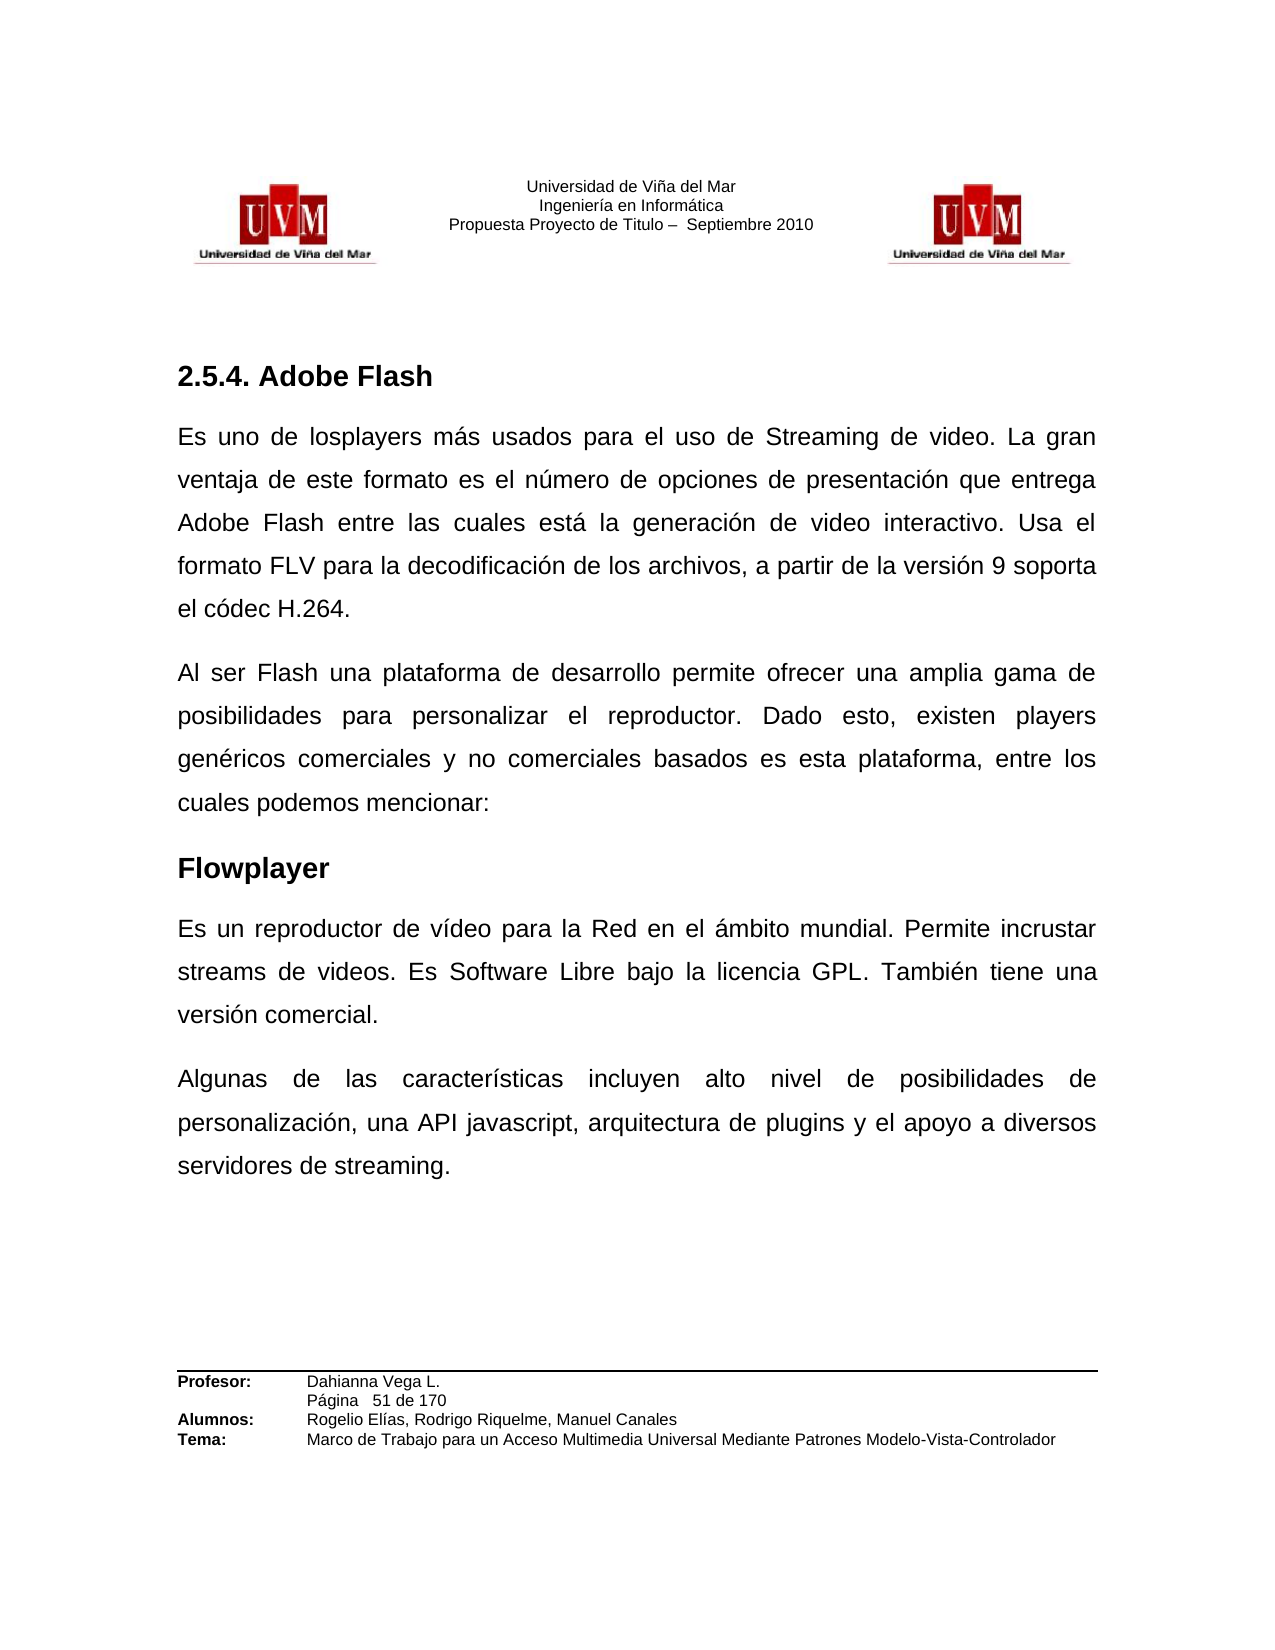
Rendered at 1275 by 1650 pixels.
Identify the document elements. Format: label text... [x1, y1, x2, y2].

picture [177, 176, 390, 267]
text Es uno de losplayers más usados para el uso de Streaming de video. La gran ventaja de este formato es el número de opciones de presentación que entrega Adobe Flash entre las cuales está la generación de video interactivo. Usa el formato FLV para la decodificación de los archivos, a partir de la versión 9 soporta el códec H.264. [177, 422, 1098, 623]
text Es un reproductor de vídeo para la Red en el ámbito mundial. Permite incrustar streams de videos. Es Software Libre bajo la licencia GPL. También tiene una versión comercial. [177, 914, 1098, 1029]
subtitle Flowplayer [177, 851, 1098, 885]
text Algunas de las características incluyen alto nivel de posibilidades de personalización, una API javascript, arquitectura de plugins y el apoyo a diversos servidores de streaming. [177, 1064, 1098, 1179]
subtitle 2.5.4. Adobe Flash [177, 359, 1098, 392]
picture [871, 176, 1084, 267]
text Al ser Flash una plataforma de desarrollo permite ofrecer una amplia gama de posibilidades para personalizar el reproductor. Dado esto, existen players genéricos comerciales y no comerciales basados es esta plataforma, entre los cuales podemos mencionar: [177, 658, 1098, 816]
